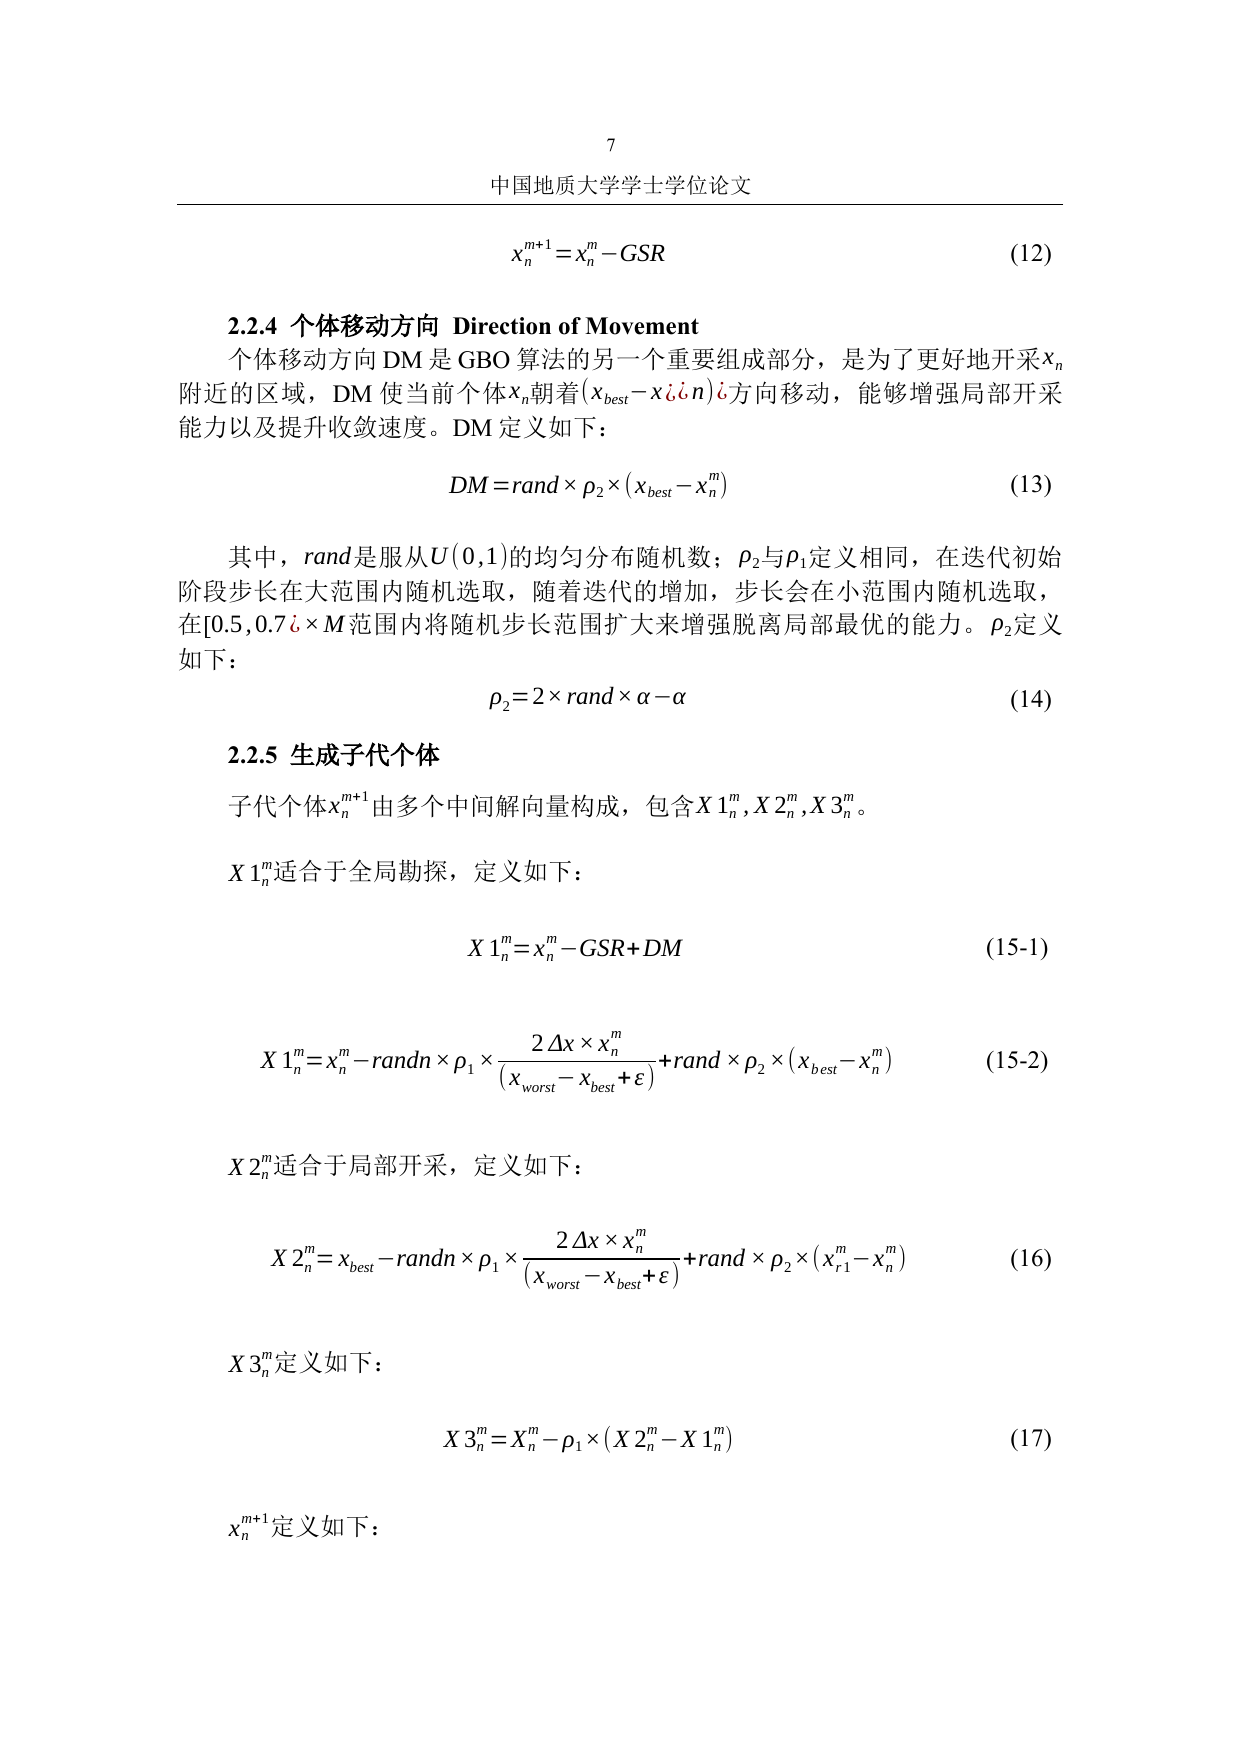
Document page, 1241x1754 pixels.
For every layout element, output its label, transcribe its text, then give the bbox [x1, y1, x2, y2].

table_header [177, 443, 999, 539]
table_cell [177, 1002, 974, 1132]
table_header (16) [999, 1200, 1063, 1329]
table_header (17) [999, 1398, 1063, 1493]
text 定义如下： [177, 1329, 1063, 1397]
table_header [177, 1200, 999, 1329]
text 个体移动方向DM是GBO算法的另一个重要组成部分，是为了更好地开采附近的区域，DM使当前个体朝着方向移动，能够增强局部开采能力以及提升收敛速度。DM定义如下： [177, 341, 1063, 443]
table_header (12) [999, 212, 1063, 307]
table_header (13) [999, 443, 1063, 539]
subtitle 个体移动方向 Direction of Movement [227, 307, 1063, 341]
text 适合于局部开采，定义如下： [177, 1132, 1063, 1200]
table_header (14) [999, 675, 1063, 737]
text 其中，是服从的均匀分布随机数；与定义相同，在迭代初始阶段步长在大范围内随机选取，随着迭代的增加，步长会在小范围内随机选取，在[范围内将随机步长范围扩大来增强脱离局部最优的能力。定义如下： [177, 539, 1063, 675]
table_header [177, 675, 999, 737]
table_header [177, 906, 974, 1002]
table_header [177, 212, 999, 307]
subtitle 生成子代个体 [227, 737, 1063, 771]
table_header [177, 1398, 999, 1493]
text 适合于全局勘探，定义如下： [177, 838, 1063, 906]
table_cell (15-2) [975, 1002, 1063, 1132]
text 子代个体由多个中间解向量构成，包含。 [177, 771, 1063, 838]
text 定义如下： [177, 1493, 1063, 1561]
table_header (15-1) [975, 906, 1063, 1002]
